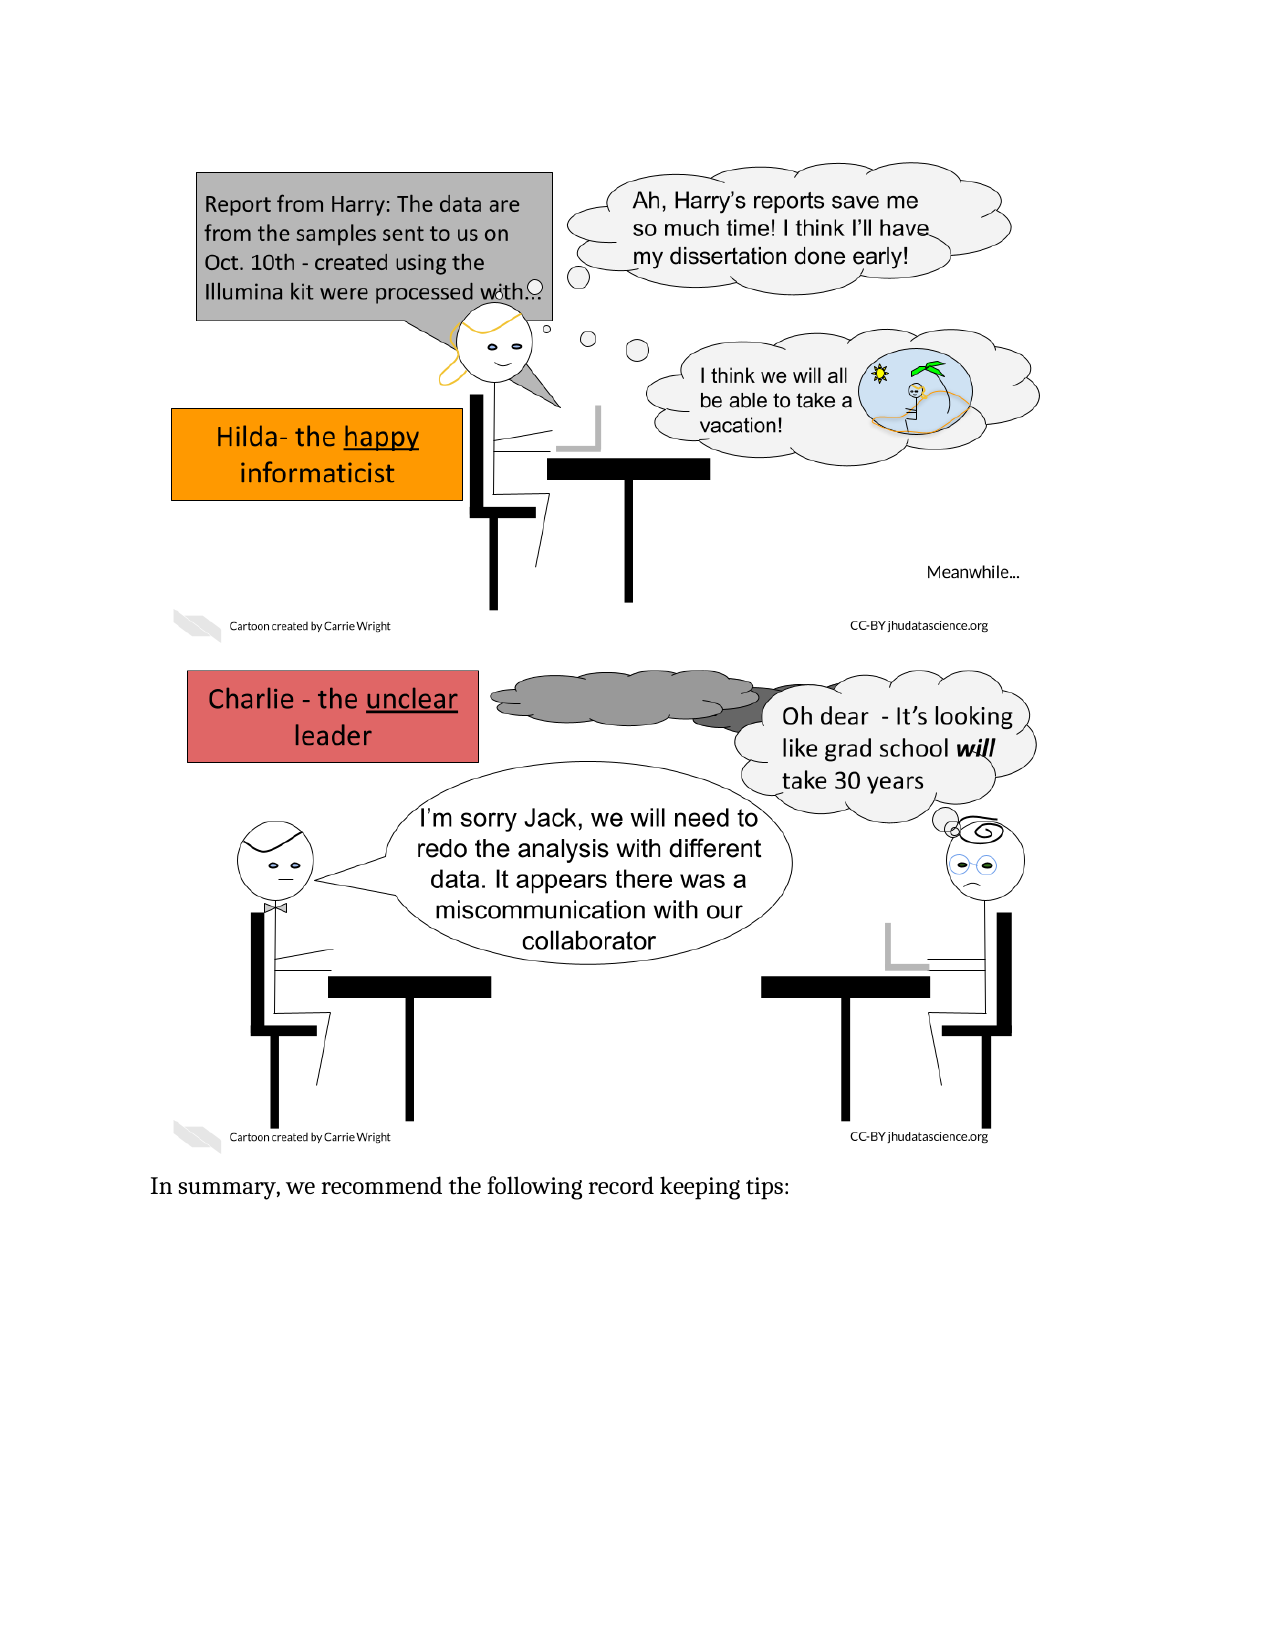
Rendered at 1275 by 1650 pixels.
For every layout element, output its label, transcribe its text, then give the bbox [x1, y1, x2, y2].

picture [168, 150, 1044, 643]
text In summary, we recommend the following record keeping tips: [150, 1172, 1125, 1201]
picture [168, 661, 1044, 1154]
